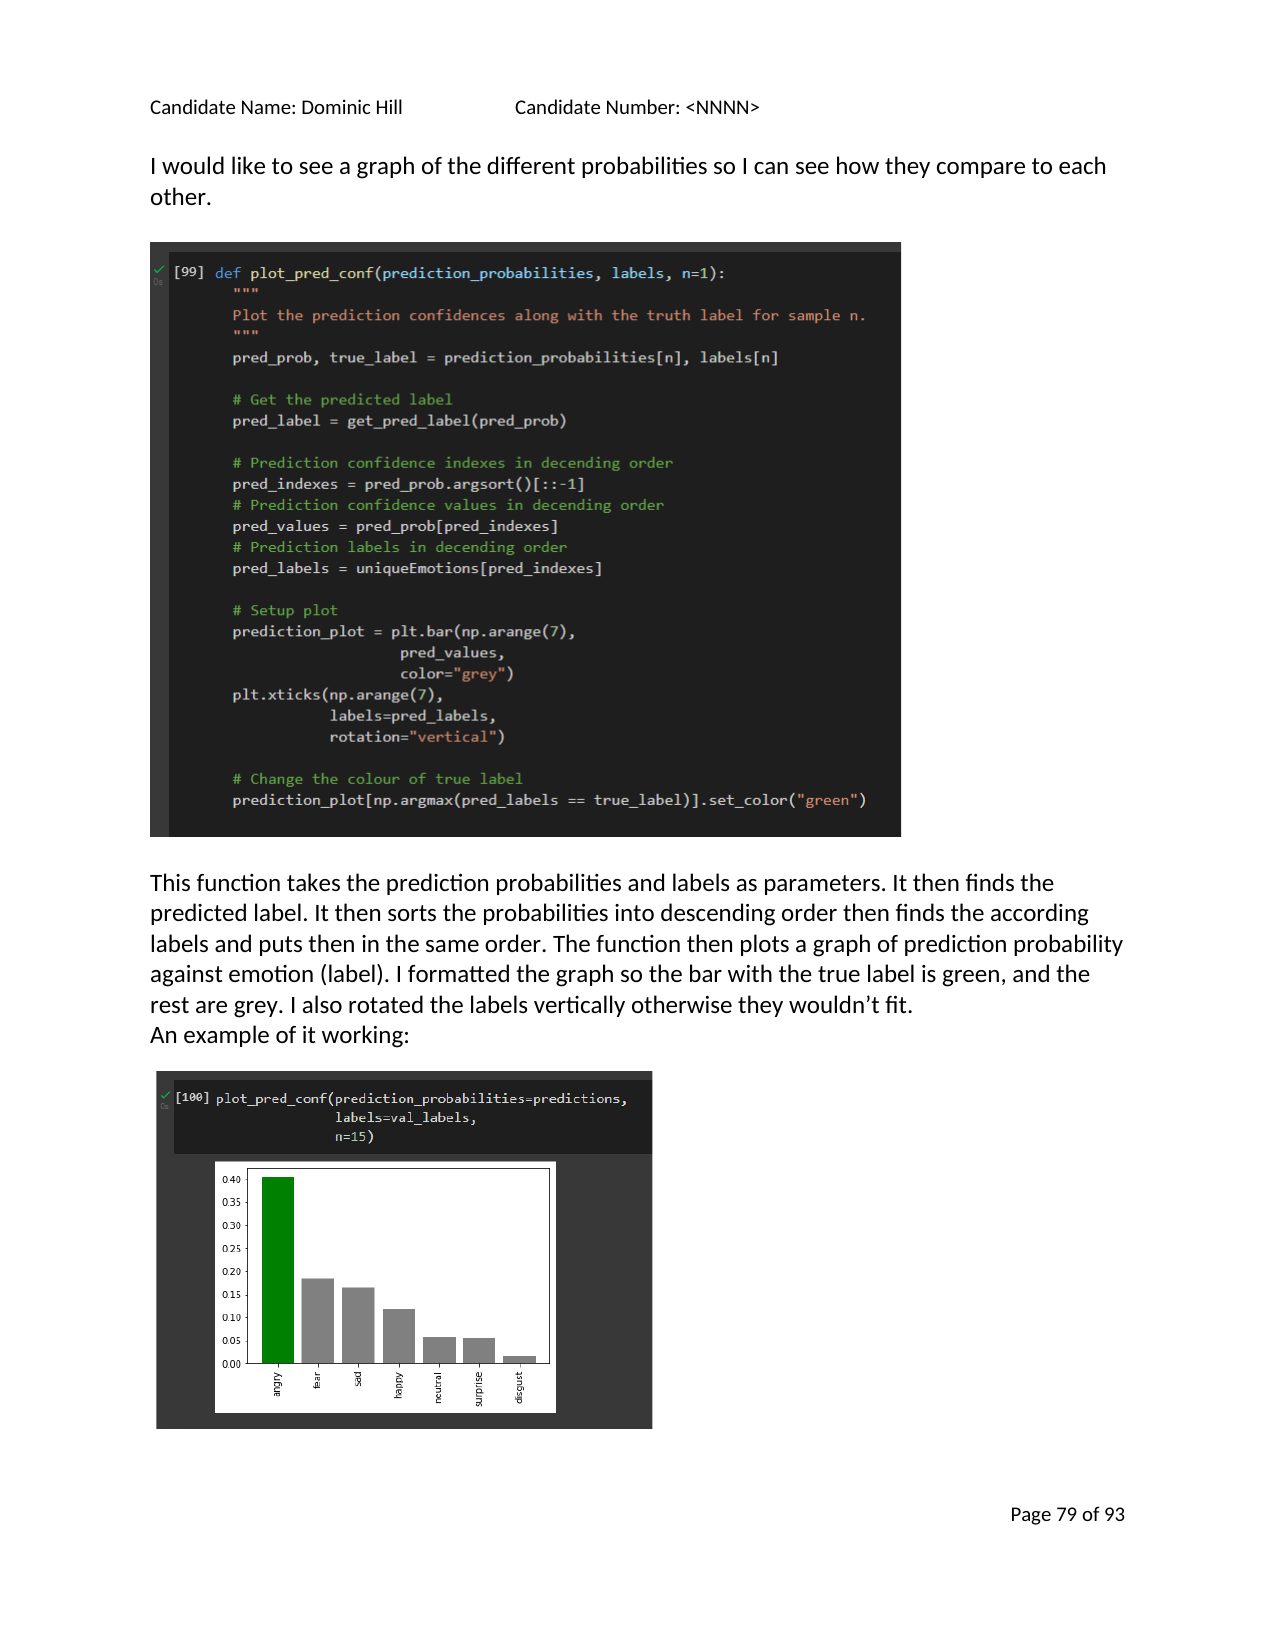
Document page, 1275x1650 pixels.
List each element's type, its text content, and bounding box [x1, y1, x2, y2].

text An example of it working: [150, 1019, 1125, 1050]
text This function takes the prediction probabilities and labels as parameters. It then finds the predicted label. It then sorts the probabilities into descending order then finds the according labels and puts then in the same order. The function then plots a graph of prediction probability against emotion (label). I formatted the graph so the bar with the true label is green, and the rest are grey. I also rotated the labels vertically otherwise they wouldn’t fit. [150, 867, 1125, 1019]
picture [150, 242, 902, 837]
picture [155, 1071, 653, 1428]
text I would like to see a graph of the different probabilities so I can see how they compare to each other. [150, 151, 1125, 212]
